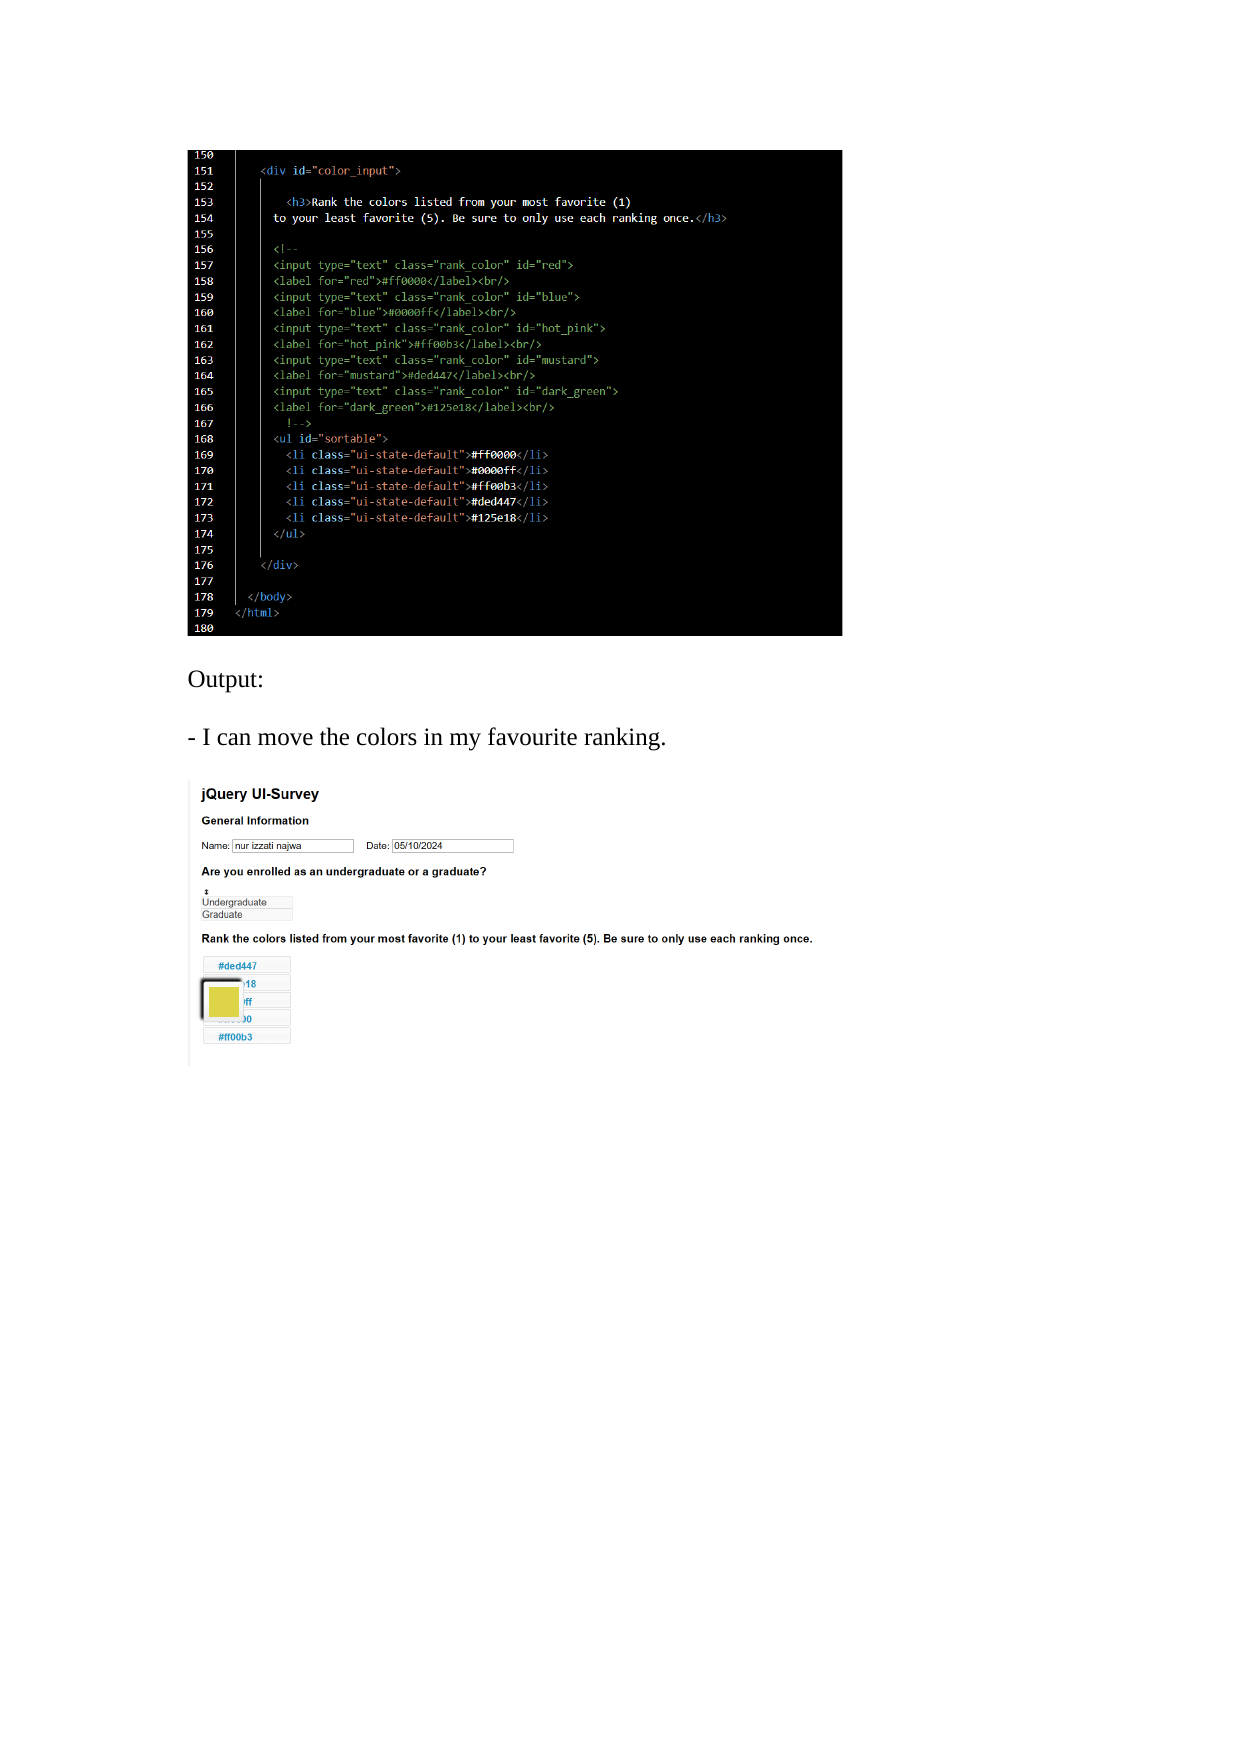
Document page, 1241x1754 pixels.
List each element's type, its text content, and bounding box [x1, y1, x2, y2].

picture [187, 780, 861, 1066]
picture [187, 150, 843, 636]
list - I can move the colors in my favourite ranking. [187, 722, 1053, 751]
list Output: [187, 664, 1053, 693]
